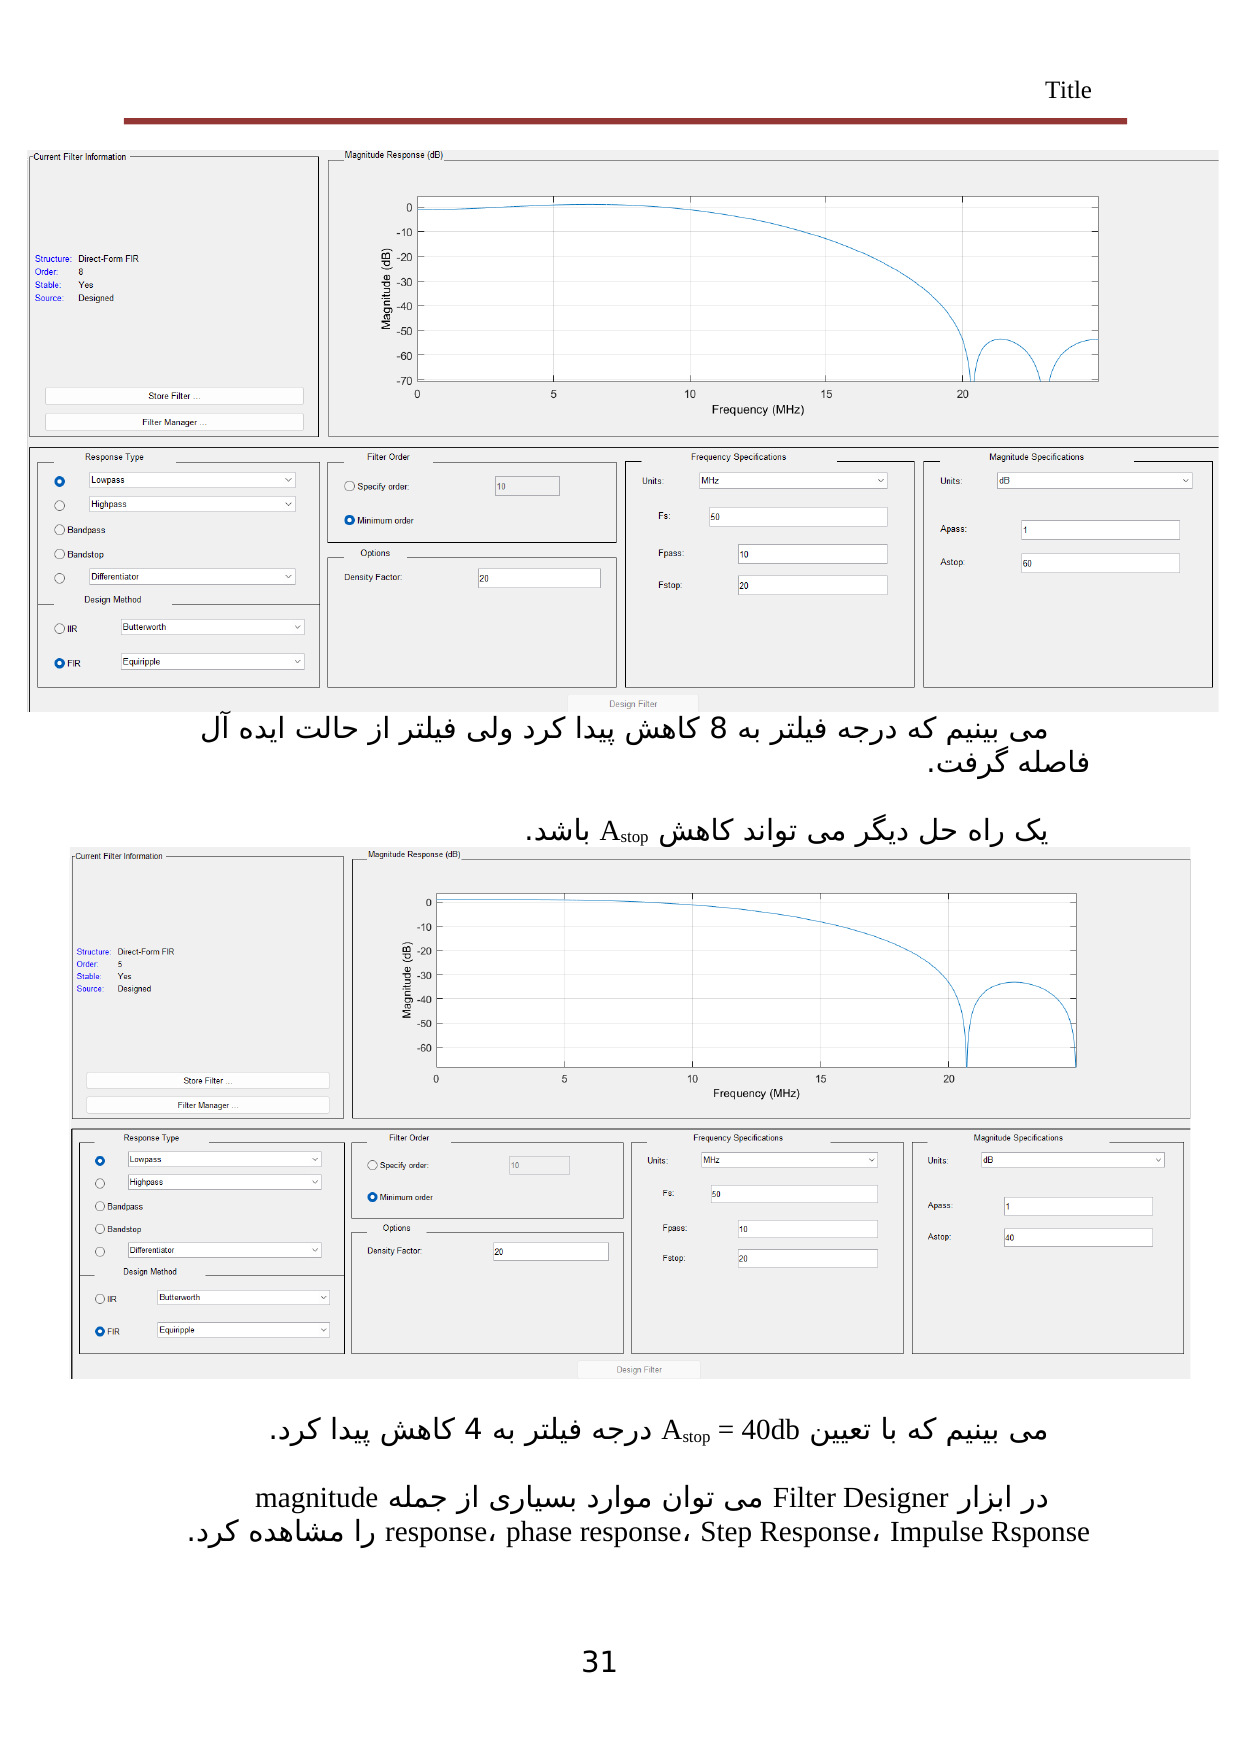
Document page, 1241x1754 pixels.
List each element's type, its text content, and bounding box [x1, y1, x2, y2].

picture [69, 915, 1191, 1447]
text می بینیم که با تعیین Astop = 40db درجه فیلتر به 4 کاهش پیدا کرد. [150, 1480, 1090, 1514]
text می بینیم که درجه فیلتر به 8 کاهش پیدا کرد ولی فیلتر از حالت ایده آل فاصله گرفت. [150, 780, 1090, 848]
text یک راه حل دیگر می تواند کاهش Astop باشد. [150, 881, 1090, 915]
picture [27, 218, 1219, 780]
text اگر فاصله بین Fpass و Fstop را بیشتر کنیم، فیلتر اصطلاحا ریلکس تر می شود و در نتیجه درجه آن کاهش می یابد. [150, 150, 1090, 218]
